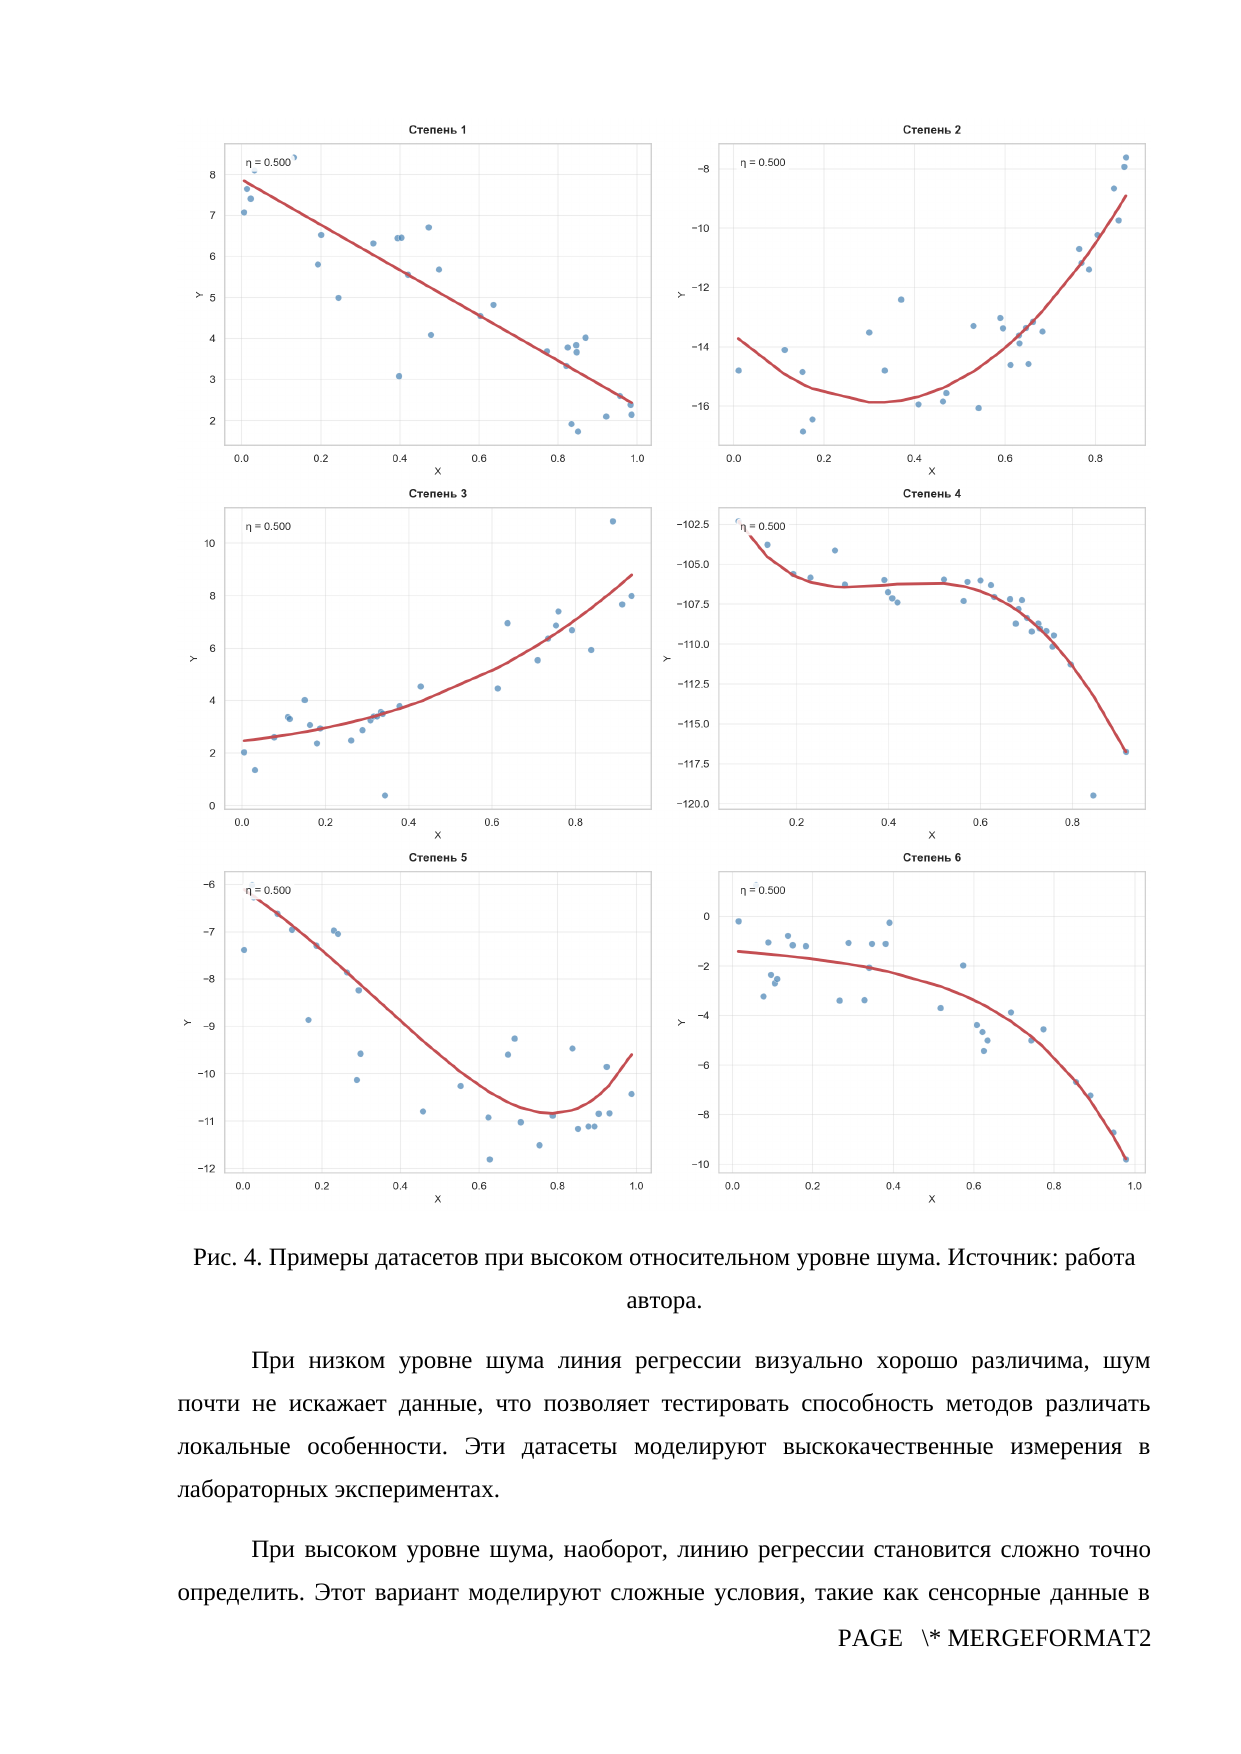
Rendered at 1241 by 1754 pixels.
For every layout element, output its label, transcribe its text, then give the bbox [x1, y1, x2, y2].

text Рис. 4. Примеры датасетов при высоком относительном уровне шума. Источник: работа автора. [177, 1242, 1152, 1314]
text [177, 1534, 1152, 1606]
text При низком уровне шума линия регрессии визуально хорошо различима, шум почти не искажает данные, что позволяет тестировать способность методов различать локальные особенности. Эти датасеты моделируют выскокачественные измерения в лабораторных экспериментах. [177, 1345, 1152, 1503]
picture [177, 118, 1152, 1211]
